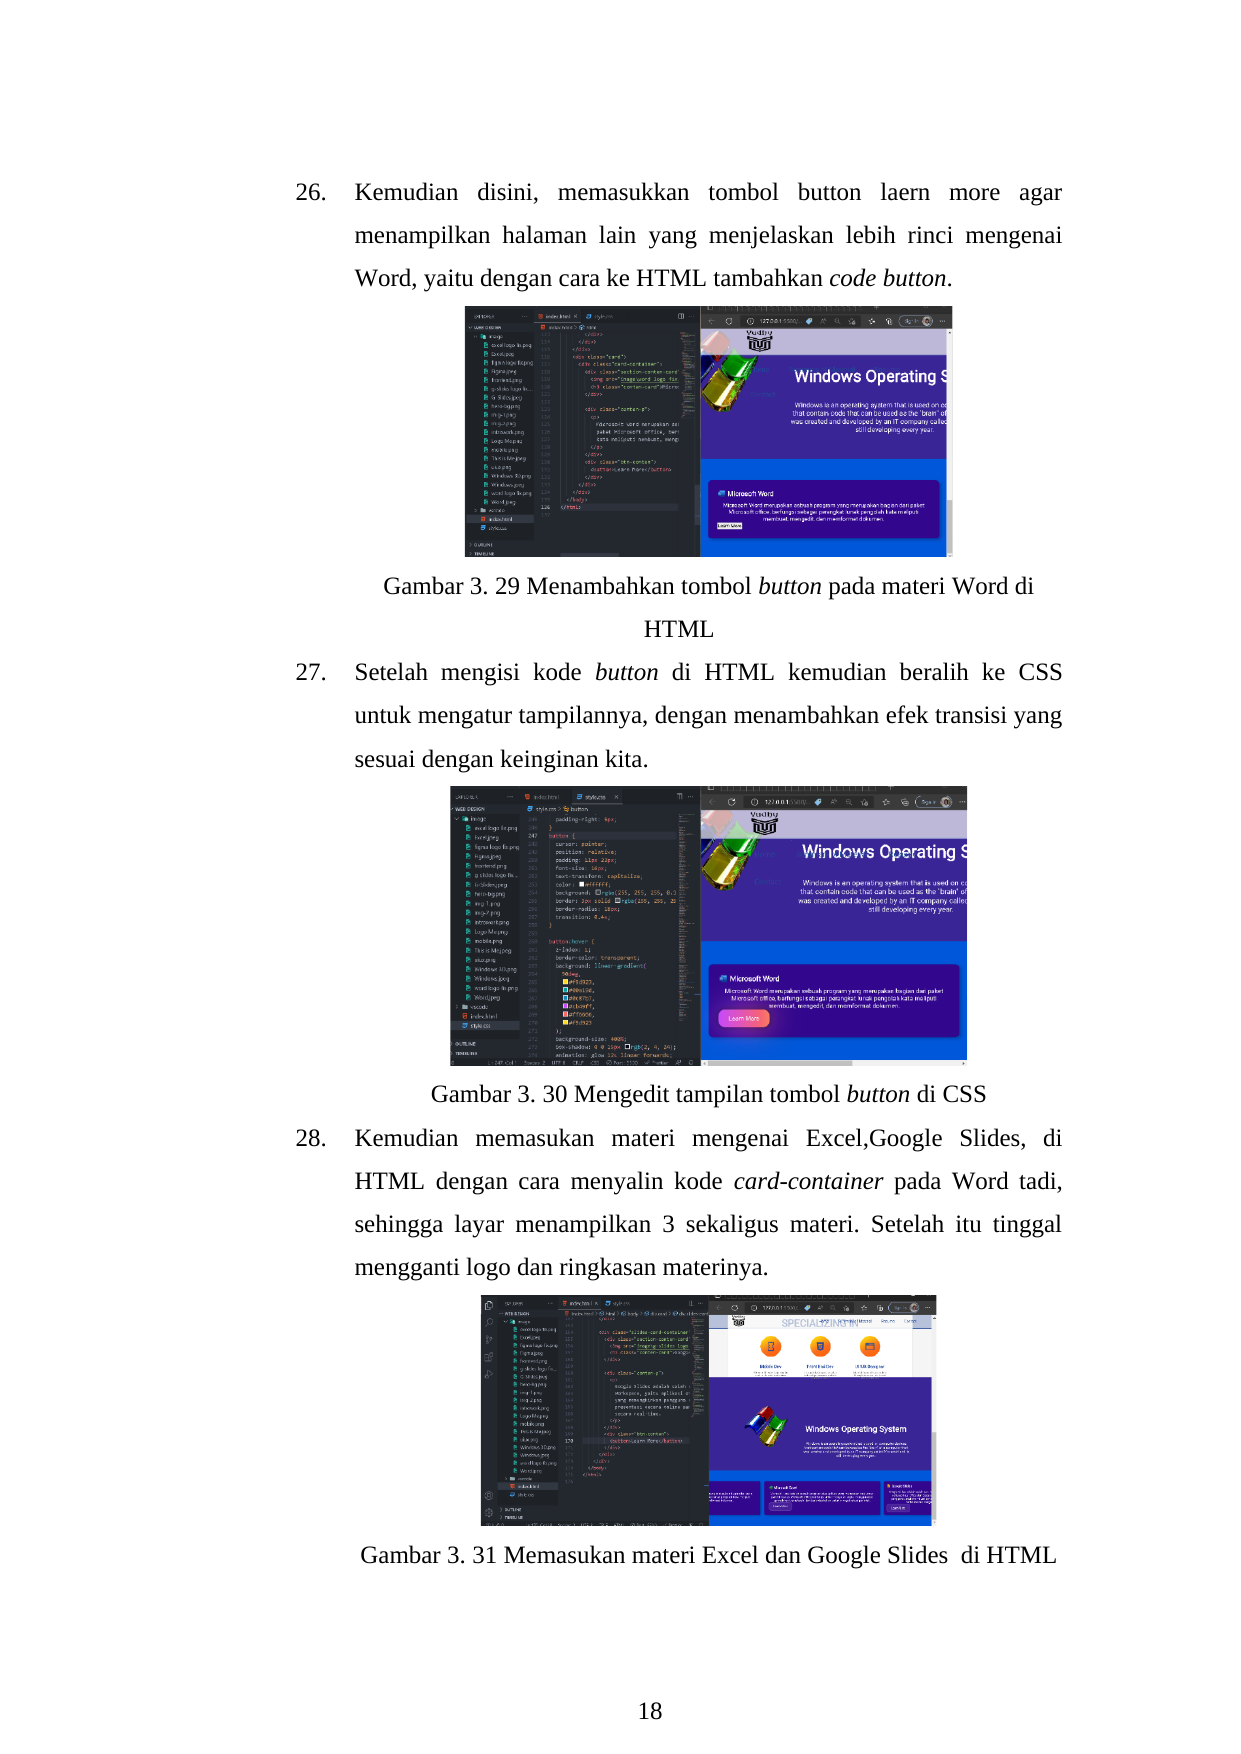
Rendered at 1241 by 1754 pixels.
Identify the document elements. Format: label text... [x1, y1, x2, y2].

picture [480, 1295, 937, 1526]
list Kemudian disini, memasukkan tombol button laern more agar menampilkan halaman lain yang menjelaskan lebih rinci mengenai Word, yaitu dengan cara ke HTML tambahkan code button. [295, 177, 1063, 292]
text Gambar 3. 31 Memasukan materi Excel dan Google Slides di HTML [295, 1540, 1063, 1568]
picture [450, 786, 968, 1066]
list Kemudian memasukan materi mengenai Excel,Google Slides, di HTML dengan cara menyalin kode card-container pada Word tadi, sehingga layar menampilkan 3 sekaligus materi. Setelah itu tinggal mengganti logo dan ringkasan materinya. [295, 1123, 1063, 1281]
list Setelah mengisi kode button di HTML kemudian beralih ke CSS untuk mengatur tampilannya, dengan menambahkan efek transisi yang sesuai dengan keinginan kita. [295, 657, 1063, 772]
text Gambar 3. 30 Mengedit tampilan tombol button di CSS [295, 1079, 1063, 1108]
picture [464, 306, 953, 557]
text Gambar 3. 29 Menambahkan tombol button pada materi Word di HTML [295, 571, 1063, 643]
